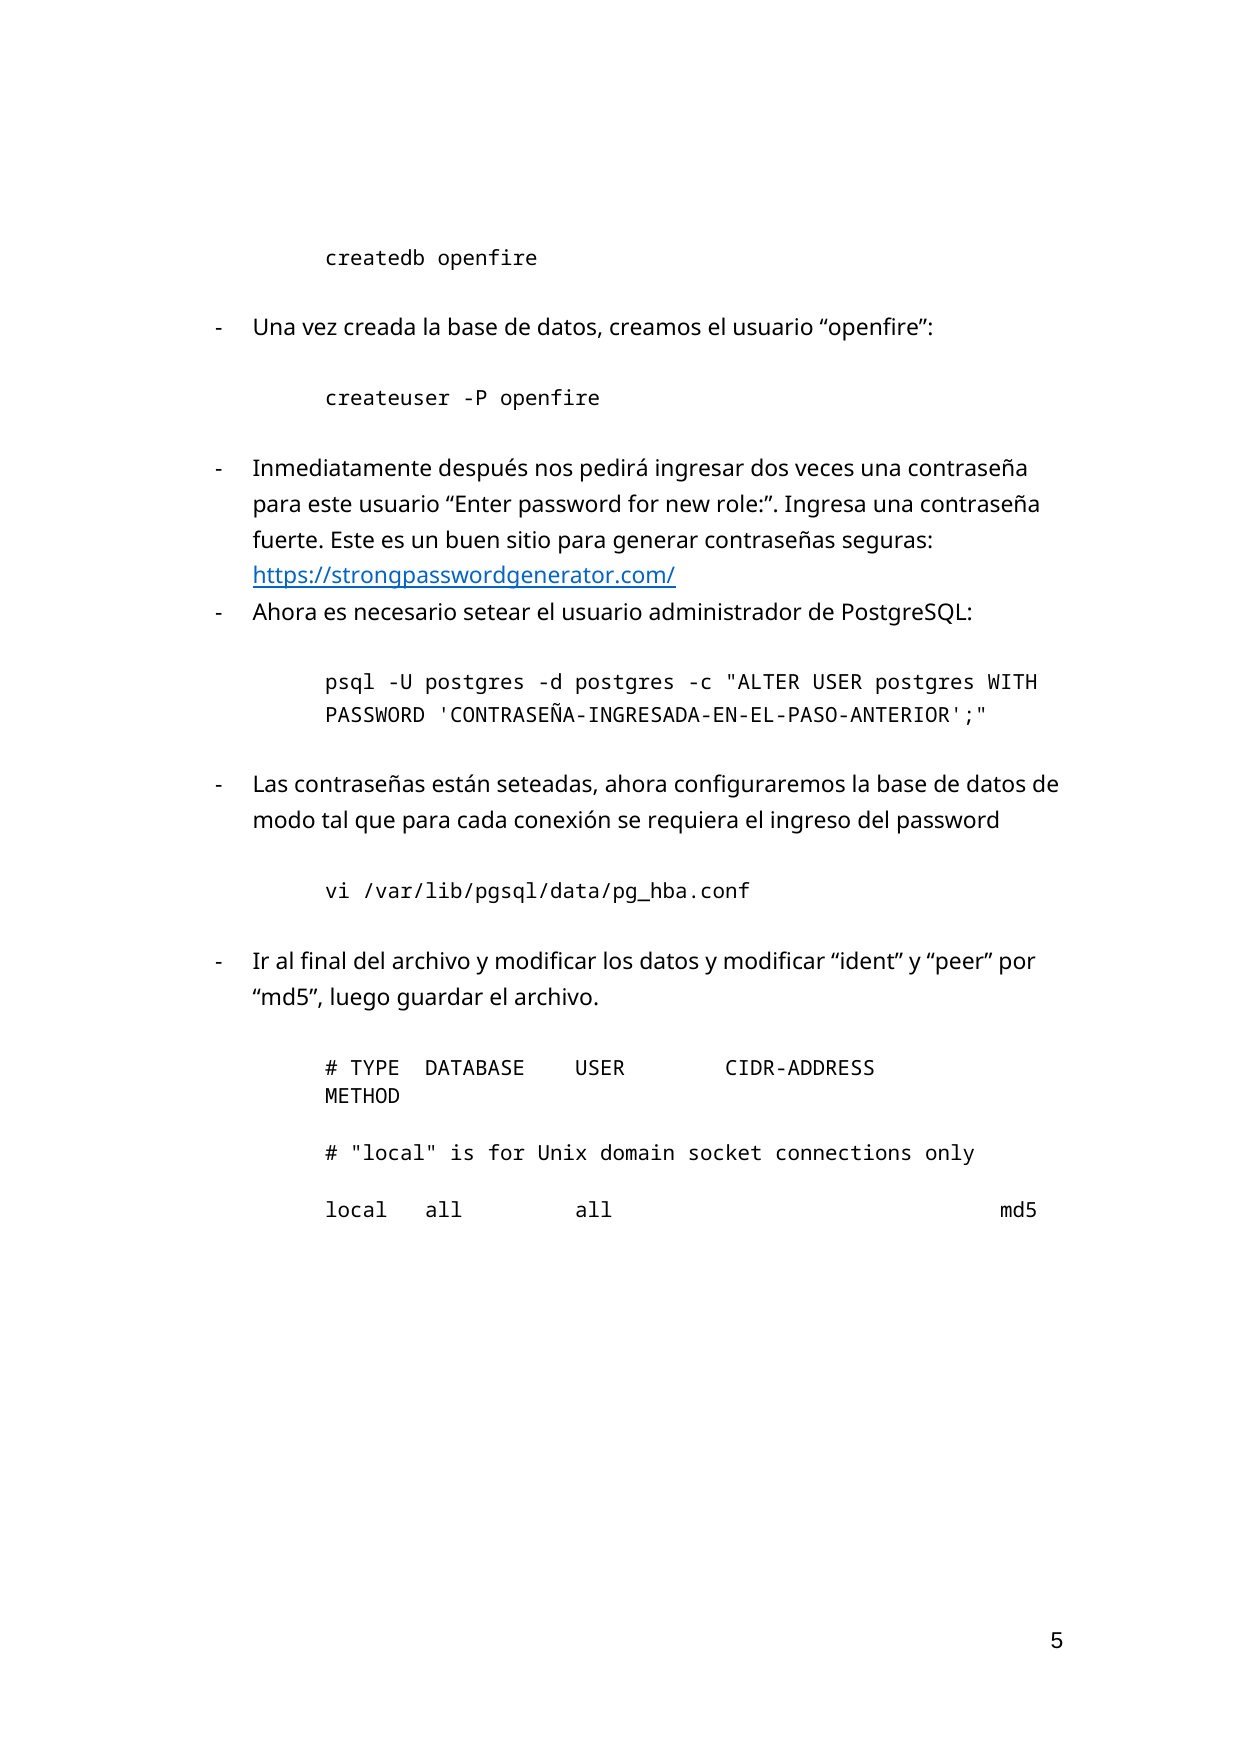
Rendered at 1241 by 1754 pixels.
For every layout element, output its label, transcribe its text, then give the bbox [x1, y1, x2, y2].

list Las contraseñas están seteadas, ahora configuraremos la base de datos de modo tal que para cada conexión se requiera el ingreso del password [215, 768, 1063, 836]
list psql -U postgres -d postgres -c "ALTER USER postgres WITH PASSWORD 'CONTRASEÑA-INGRESADA-EN-EL-PASO-ANTERIOR';" [325, 667, 1063, 728]
list Inmediatamente después nos pedirá ingresar dos veces una contraseña para este usuario “Enter password for new role:”. Ingresa una contraseña fuerte. Este es un buen sitio para generar contraseñas seguras: https://strongpasswordgenerator.com/ [215, 452, 1063, 591]
list createdb openfire [252, 243, 1063, 271]
list Ir al final del archivo y modificar los datos y modificar “ident” y “peer” por “md5”, luego guardar el archivo. [215, 945, 1063, 1012]
text # "local" is for Unix domain socket connections only [325, 1138, 1063, 1166]
text local all all md5 [325, 1195, 1063, 1223]
list vi /var/lib/pgsql/data/pg_hba.conf [252, 876, 1063, 905]
list Ahora es necesario setear el usuario administrador de PostgreSQL: [215, 595, 1063, 627]
text # TYPE DATABASE USER CIDR-ADDRESS METHOD [325, 1053, 1063, 1109]
list Una vez creada la base de datos, creamos el usuario “openfire”: [215, 311, 1063, 342]
list createuser -P openfire [252, 383, 1063, 412]
